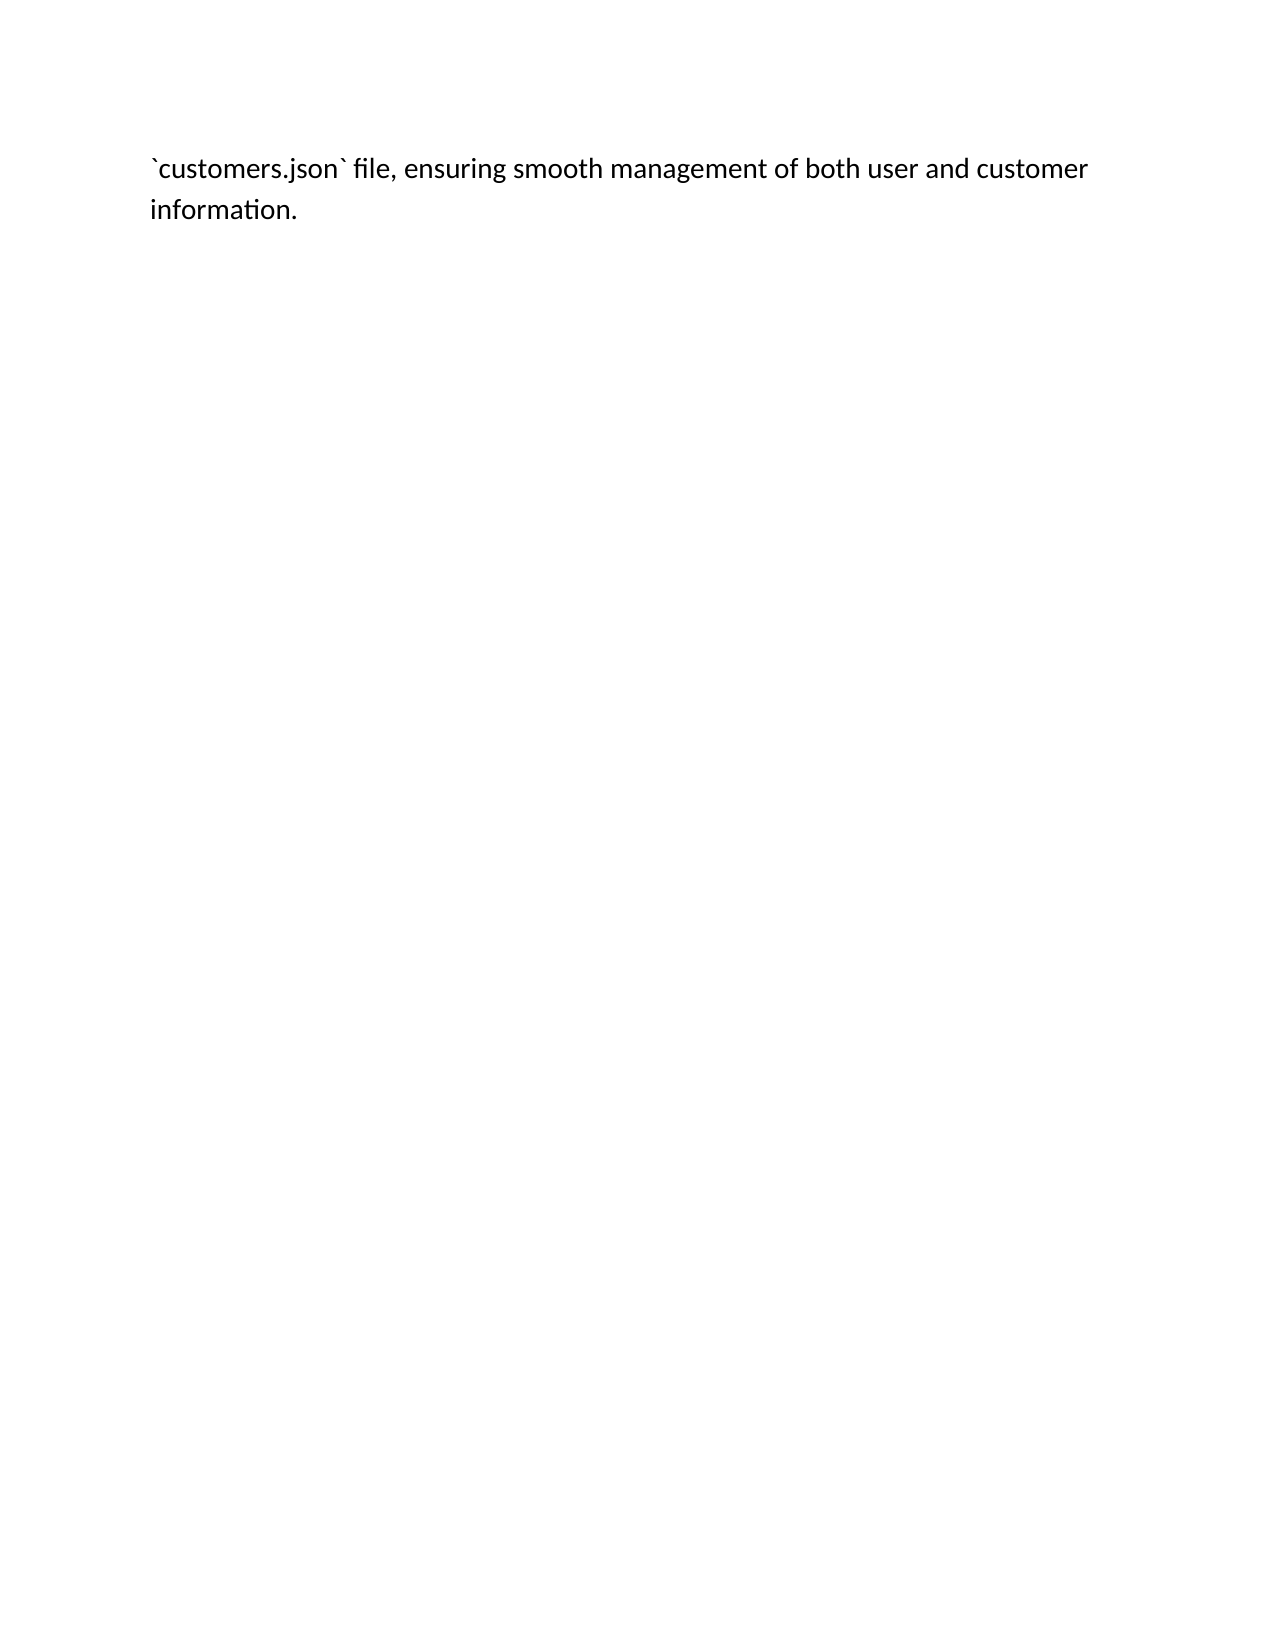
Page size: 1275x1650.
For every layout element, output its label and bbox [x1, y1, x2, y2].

text [150, 150, 1125, 227]
